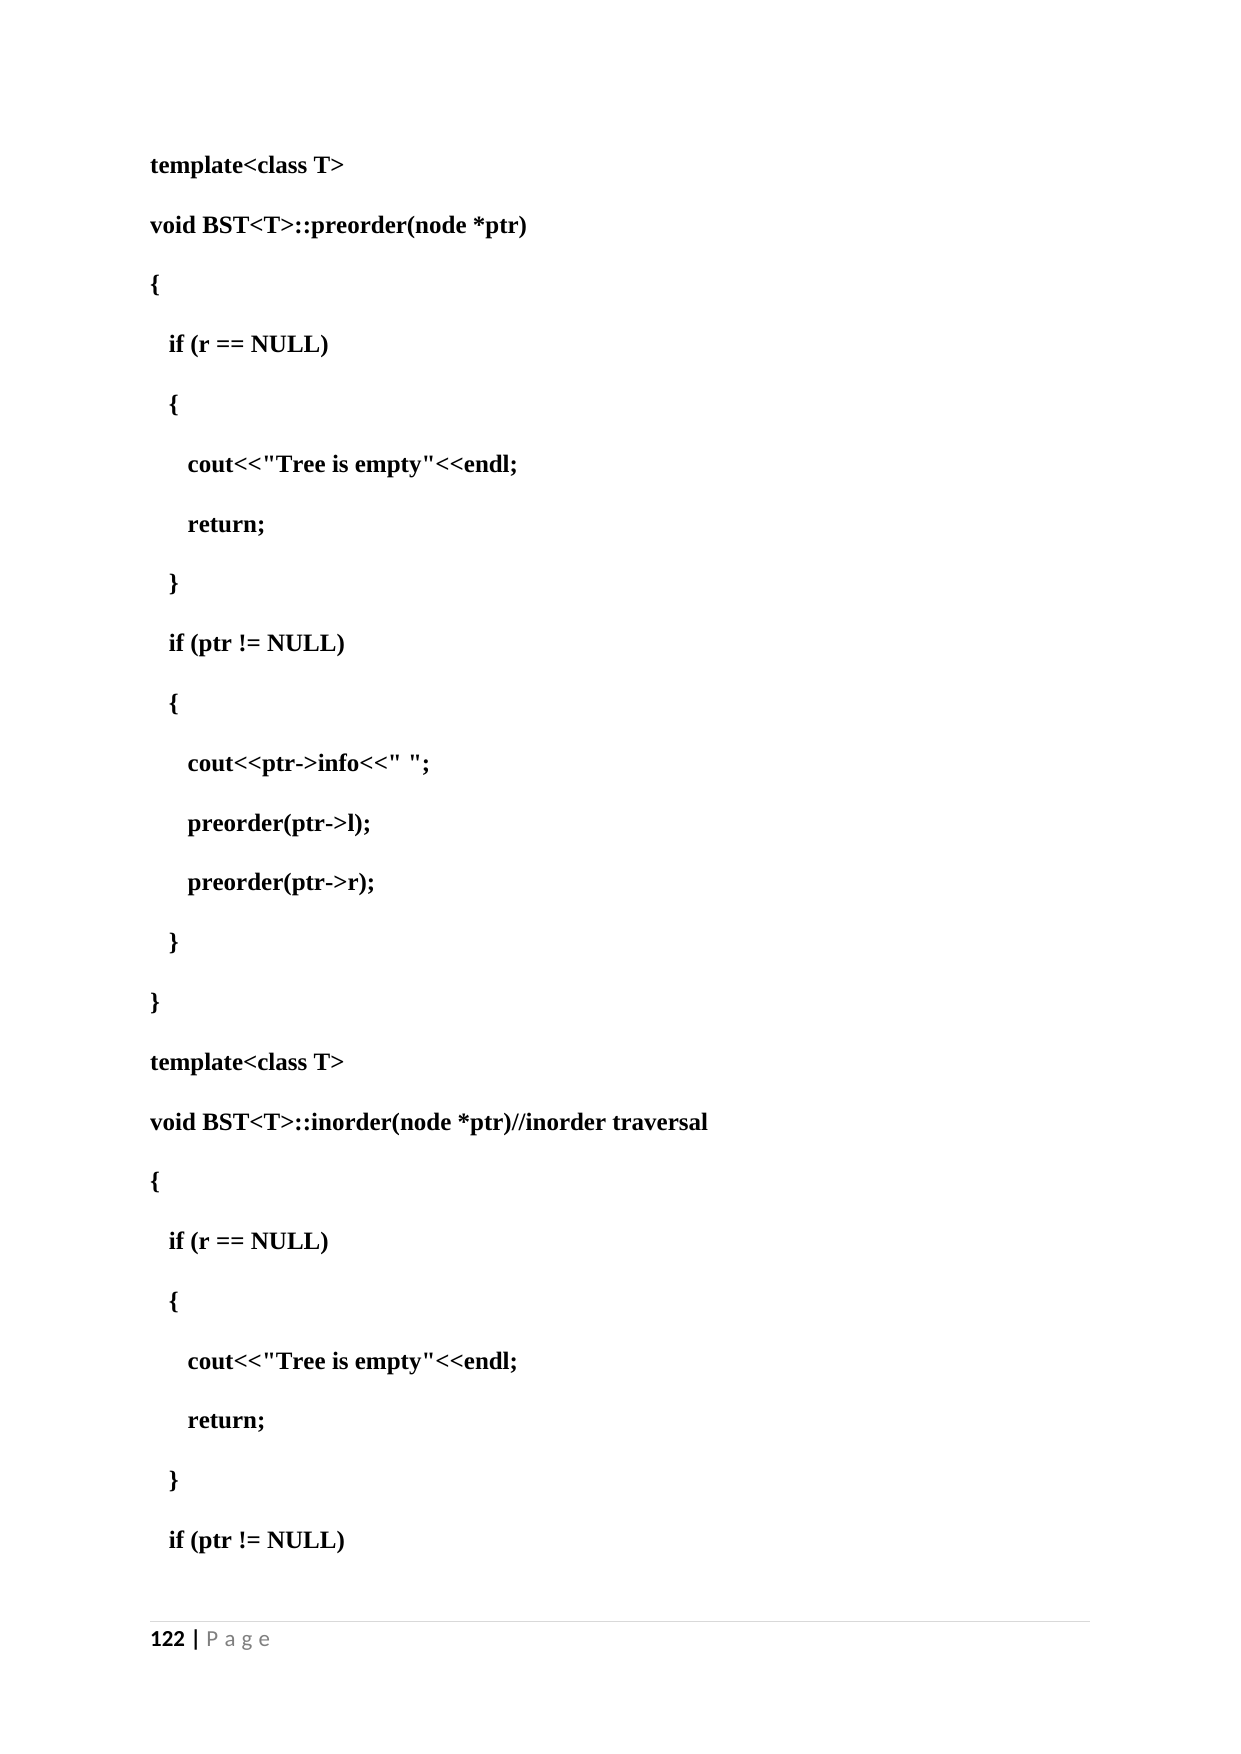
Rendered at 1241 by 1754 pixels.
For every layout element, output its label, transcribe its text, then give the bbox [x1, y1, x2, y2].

text template<class T> [150, 150, 1090, 179]
text if (r == NULL) [150, 329, 1090, 358]
text template<class T> [150, 1047, 1090, 1076]
text preorder(ptr->r); [150, 867, 1090, 896]
text return; [150, 509, 1090, 537]
text { [150, 1166, 1090, 1195]
text void BST<T>::preorder(node *ptr) [150, 210, 1090, 238]
text { [150, 269, 1090, 298]
text cout<<"Tree is empty"<<endl; [150, 449, 1090, 478]
text } [150, 568, 1090, 597]
text cout<<"Tree is empty"<<endl; [150, 1346, 1090, 1374]
text { [150, 688, 1090, 717]
text { [150, 389, 1090, 418]
text } [150, 987, 1090, 1016]
text preorder(ptr->l); [150, 808, 1090, 836]
text cout<<ptr->info<<" "; [150, 748, 1090, 777]
text return; [150, 1406, 1090, 1434]
text { [150, 1286, 1090, 1315]
text } [150, 1465, 1090, 1494]
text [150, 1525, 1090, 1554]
text if (ptr != NULL) [150, 628, 1090, 657]
text void BST<T>::inorder(node *ptr)//inorder traversal [150, 1107, 1090, 1135]
text } [150, 927, 1090, 956]
text if (r == NULL) [150, 1226, 1090, 1255]
